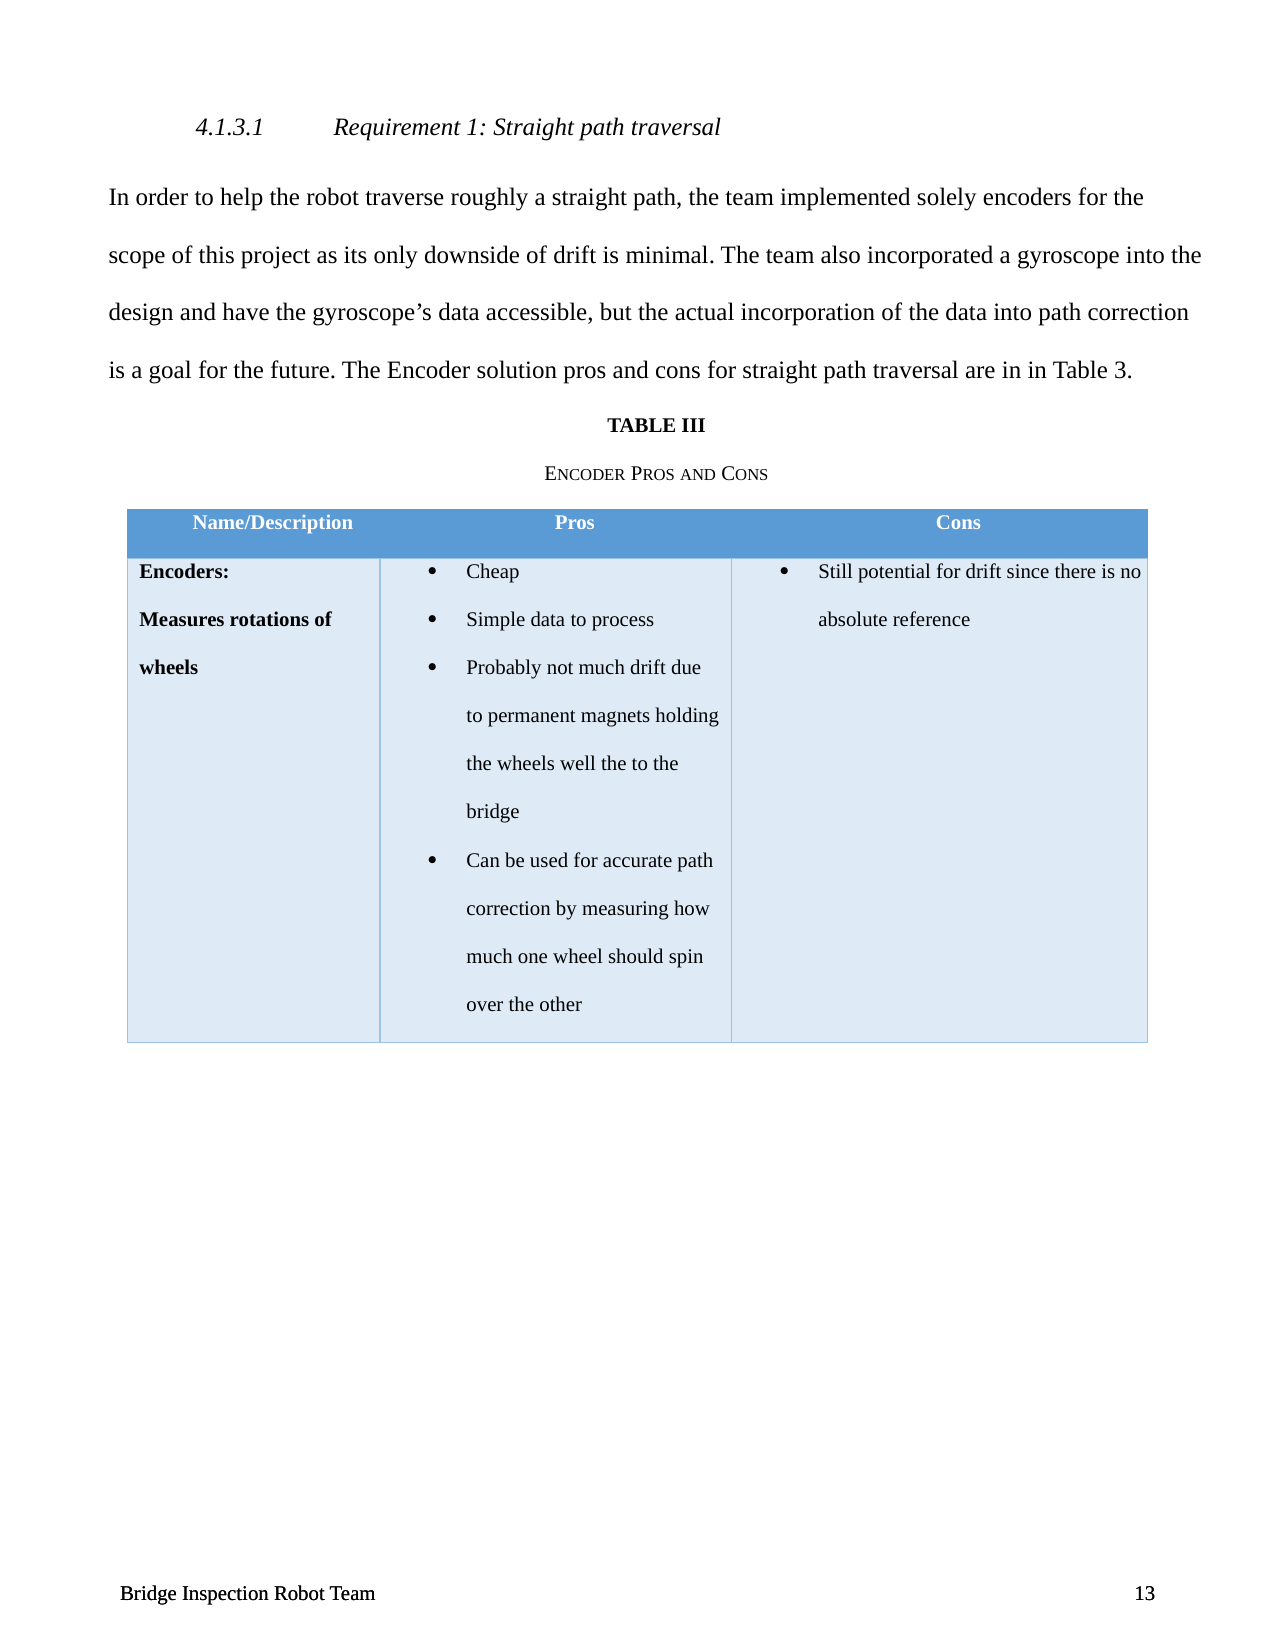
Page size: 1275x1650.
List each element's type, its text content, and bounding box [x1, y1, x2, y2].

text In order to help the robot traverse roughly a straight path, the team implemented solely encoders for the scope of this project as its only downside of drift is minimal. The team also incorporated a gyroscope into the design and have the gyroscope’s data accessible, but the actual incorporation of the data into path correction is a goal for the future. The Encoder solution pros and cons for straight path traversal are in in Table 3. [108, 182, 1204, 384]
table_cell Still potential for drift since there is no absolute reference [732, 559, 1147, 1042]
list Requirement 1: Straight path traversal [195, 112, 1167, 141]
text Encoder Pros and Cons [108, 461, 1204, 485]
table_header Name/Description [128, 510, 380, 558]
table_header Cons [732, 510, 1147, 558]
table_header Pros [380, 510, 732, 558]
table_cell Cheap Simple data to process Probably not much drift due to permanent magnets holding the wheels well the to the bridge Can be used for accurate path correction by measuring how much one wheel should spin over the other [381, 559, 731, 1042]
text TABLE III [108, 412, 1204, 437]
table_cell Encoders: Measures rotations of wheels [128, 559, 379, 1042]
